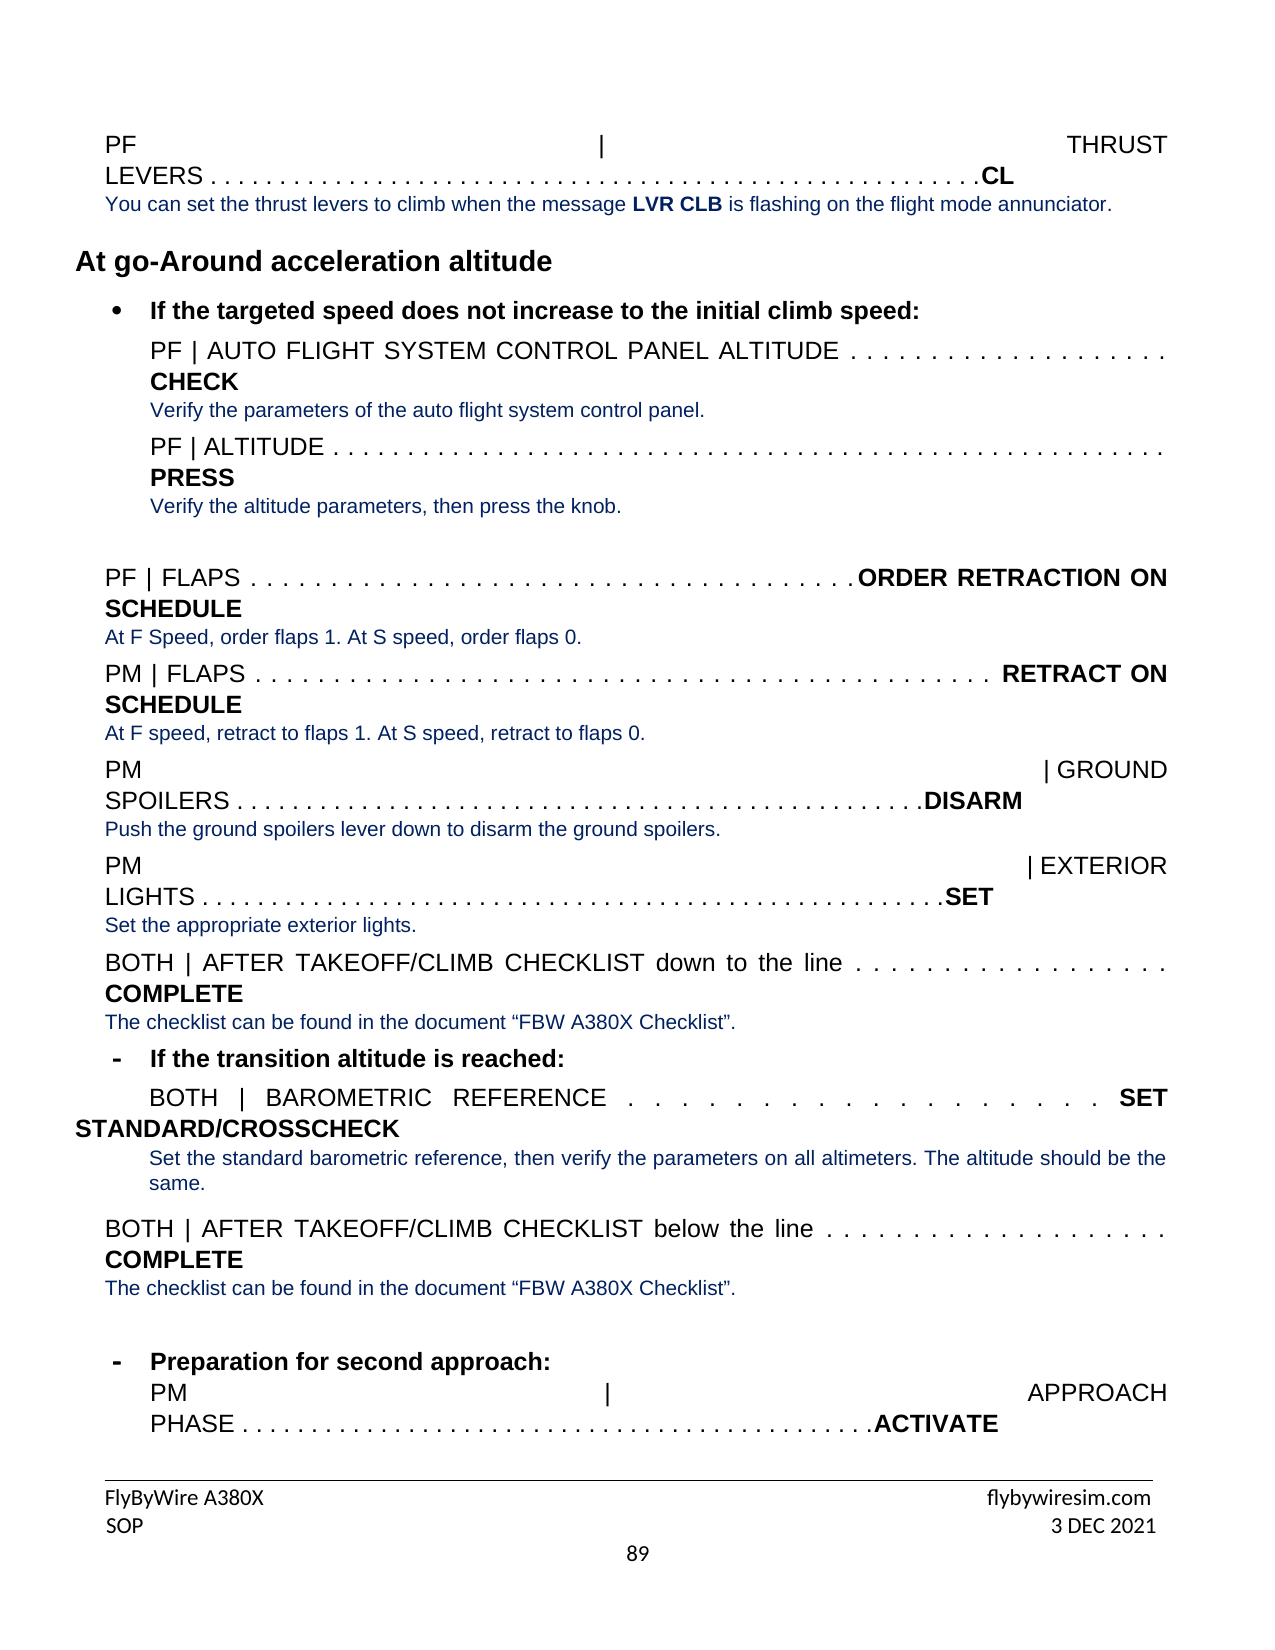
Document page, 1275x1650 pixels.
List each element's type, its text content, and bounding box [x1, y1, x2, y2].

text BOTH | AFTER TAKEOFF/CLIMB CHECKLIST down to the line . . . . . . . . . . . . . . . . . . COMPLETE [104, 947, 1168, 1007]
text PM | GROUND SPOILERS . . . . . . . . . . . . . . . . . . . . . . . . . . . . . . . . . . . . . . . . . . . . . . . . . .DISARM [104, 755, 1168, 815]
list If the targeted speed does not increase to the initial climb speed: [112, 296, 1168, 325]
text PM | APPROACH PHASE . . . . . . . . . . . . . . . . . . . . . . . . . . . . . . . . . . . . . . . . . . . . . .ACTIVATE [150, 1378, 1168, 1438]
text The checklist can be found in the document “FBW A380X Checklist”. [104, 1276, 1168, 1300]
text BOTH | AFTER TAKEOFF/CLIMB CHECKLIST below the line . . . . . . . . . . . . . . . . . . . . COMPLETE [104, 1214, 1168, 1273]
text The checklist can be found in the document “FBW A380X Checklist”. [104, 1009, 1168, 1033]
text PF | AUTO FLIGHT SYSTEM CONTROL PANEL ALTITUDE . . . . . . . . . . . . . . . . . . . . CHECK [150, 336, 1168, 396]
text At F Speed, order flaps 1. At S speed, order flaps 0. [104, 624, 1168, 648]
text Push the ground spoilers lever down to disarm the ground spoilers. [104, 817, 1168, 841]
text At go-Around acceleration altitude [75, 243, 1168, 277]
text You can set the thrust levers to climb when the message LVR CLB is flashing on the flight mode annunciator. [104, 192, 1168, 216]
text At F speed, retract to flaps 1. At S speed, retract to flaps 0. [104, 721, 1168, 745]
text PF | ALTITUDE . . . . . . . . . . . . . . . . . . . . . . . . . . . . . . . . . . . . . . . . . . . . . . . . . . . . . . . . PRESS [150, 432, 1168, 492]
text Set the standard barometric reference, then verify the parameters on all altimeters. The altitude should be the same. [149, 1145, 1168, 1195]
text Verify the parameters of the auto flight system control panel. [150, 398, 1168, 422]
text Verify the altitude parameters, then press the knob. [150, 494, 1168, 518]
text PM | FLAPS . . . . . . . . . . . . . . . . . . . . . . . . . . . . . . . . . . . . . . . . . . . . . . . RETRACT ON SCHEDULE [104, 659, 1168, 718]
text PF | FLAPS . . . . . . . . . . . . . . . . . . . . . . . . . . . . . . . . . . . . . .ORDER RETRACTION ON SCHEDULE [104, 562, 1168, 622]
text BOTH | BAROMETRIC REFERENCE . . . . . . . . . . . . . . . . . . SET STANDARD/CROSSCHECK [75, 1083, 1168, 1143]
text PM | EXTERIOR LIGHTS . . . . . . . . . . . . . . . . . . . . . . . . . . . . . . . . . . . . . . . . . . . . . . . . . . . . . .SET [104, 851, 1168, 911]
text Set the appropriate exterior lights. [104, 913, 1168, 937]
list If the transition altitude is reached: [112, 1044, 1168, 1073]
list Preparation for second approach: [112, 1347, 1168, 1376]
text PF | THRUST LEVERS . . . . . . . . . . . . . . . . . . . . . . . . . . . . . . . . . . . . . . . . . . . . . . . . . . . . . . . .CL [104, 130, 1168, 189]
